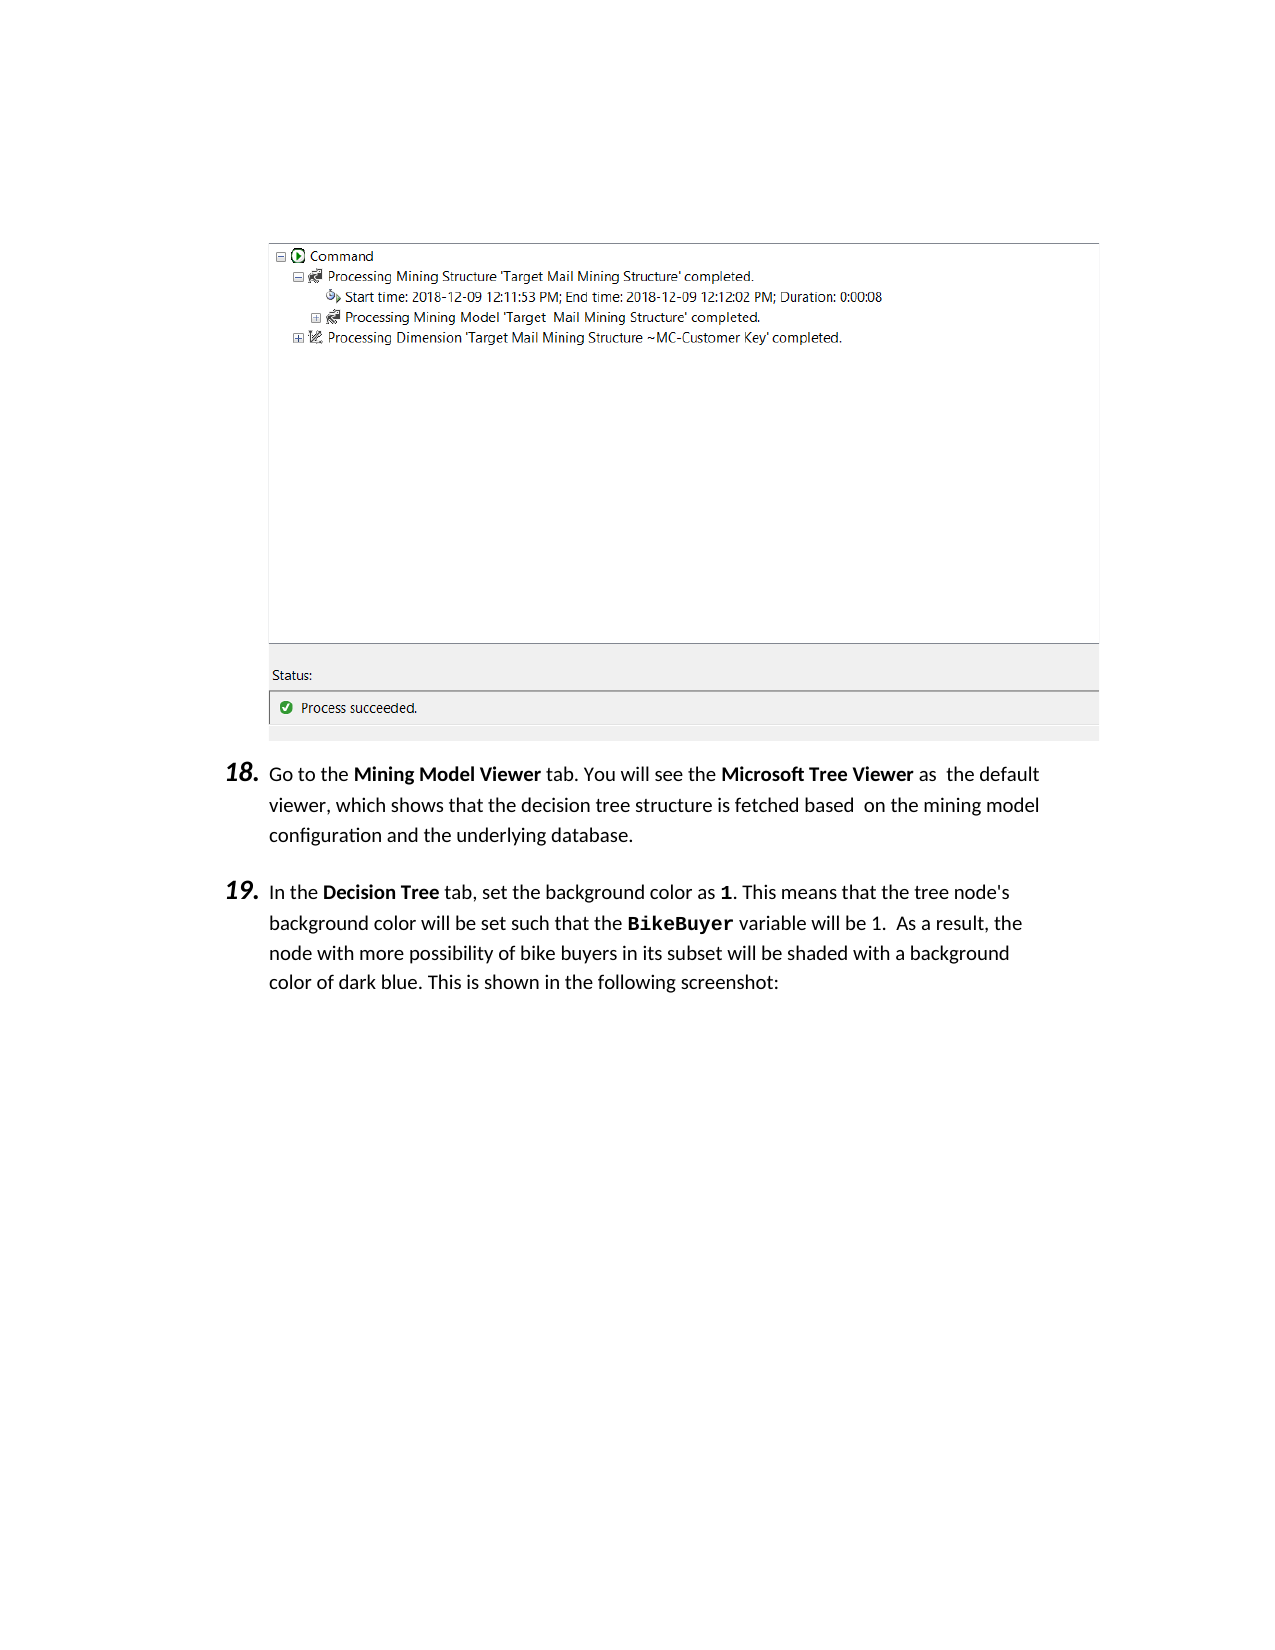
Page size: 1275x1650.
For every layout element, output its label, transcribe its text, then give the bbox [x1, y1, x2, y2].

list Go to the Mining Model Viewer tab. You will see the Microsoft Tree Viewer as the default viewer, which shows that the decision tree structure is fetched based on the mining model configuration and the underlying database. [224, 754, 1049, 847]
list In the Decision Tree tab, set the background color as 1. This means that the tree node's background color will be set such that the BikeBuyer variable will be 1. As a result, the node with more possibility of bike buyers in its subset will be shaded with a background color of dark blue. This is shown in the following screenshot: [224, 872, 1049, 994]
picture [268, 243, 1100, 741]
